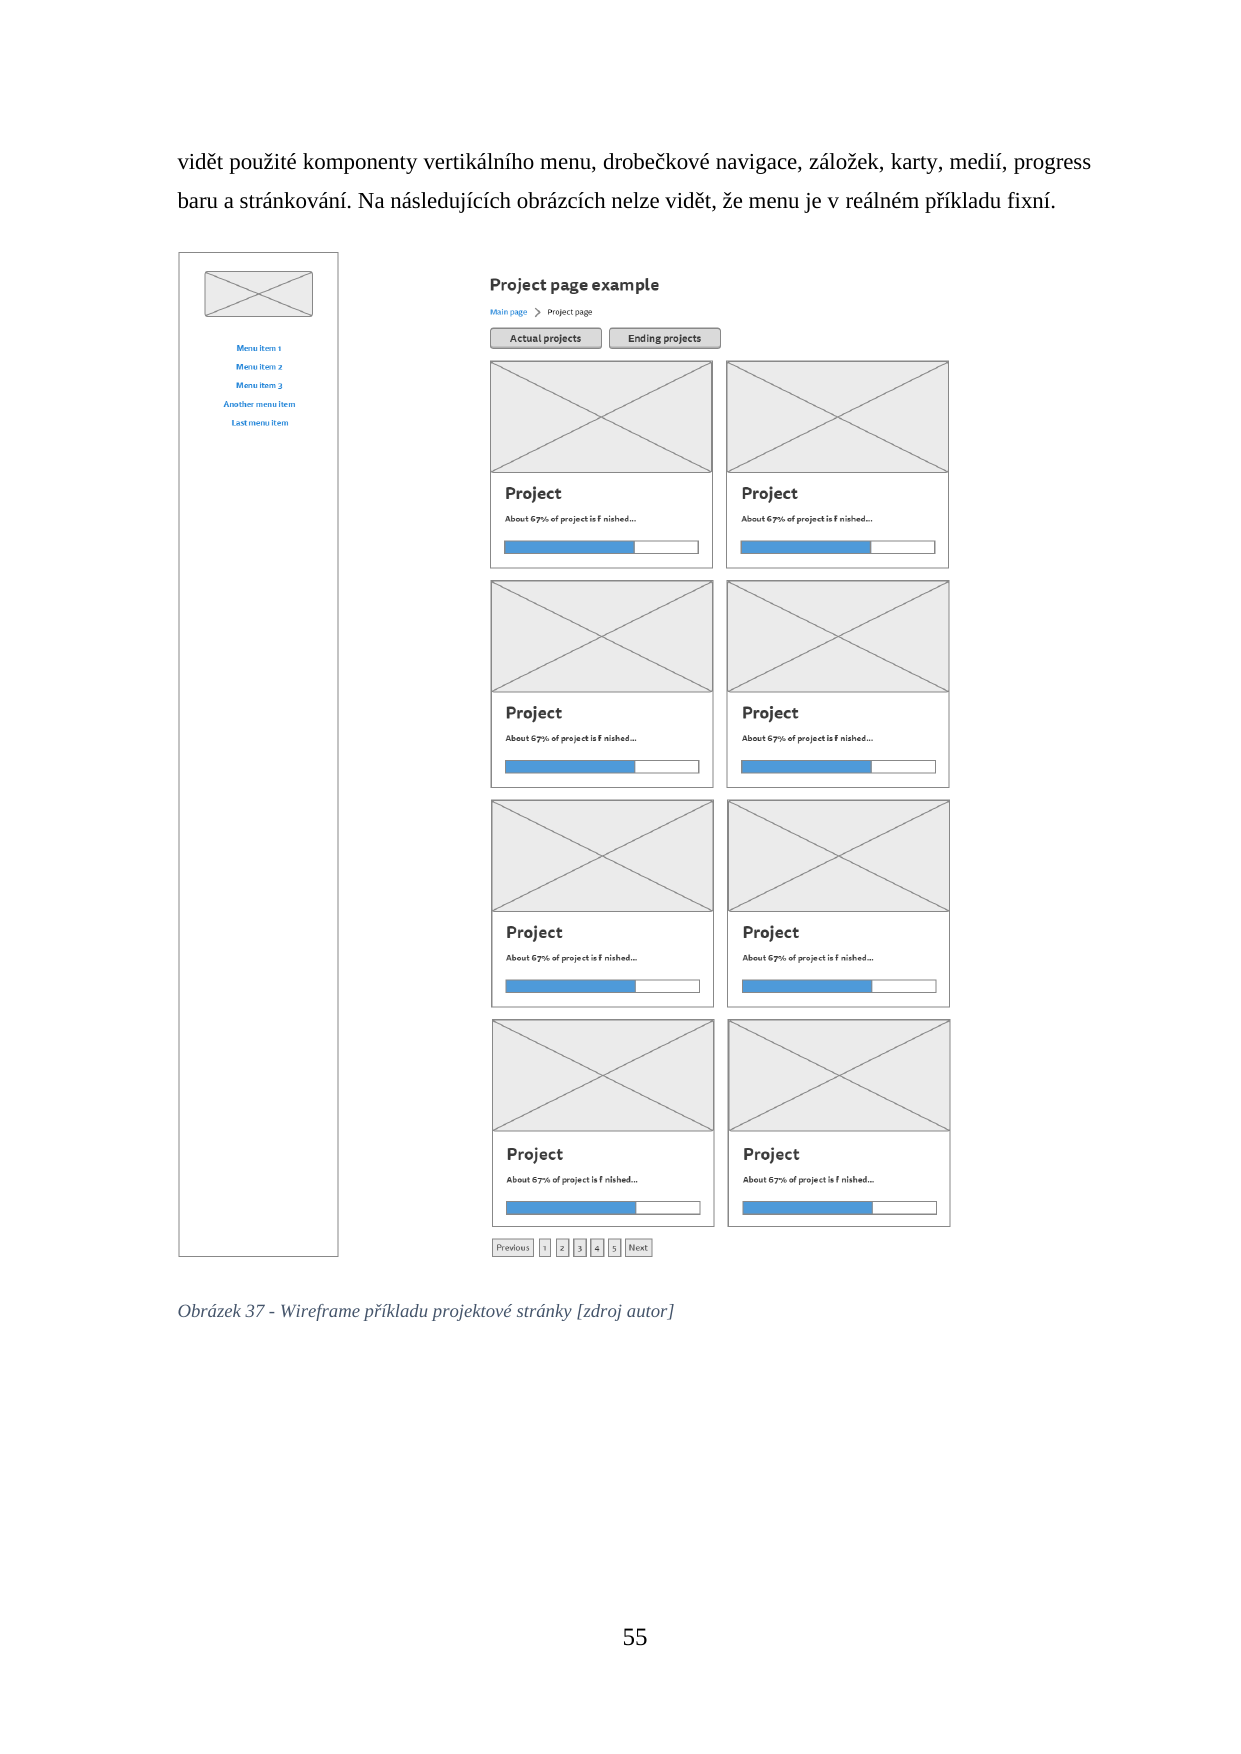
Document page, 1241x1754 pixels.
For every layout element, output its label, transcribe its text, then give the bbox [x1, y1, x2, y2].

picture [177, 251, 1090, 1258]
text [177, 148, 1092, 213]
